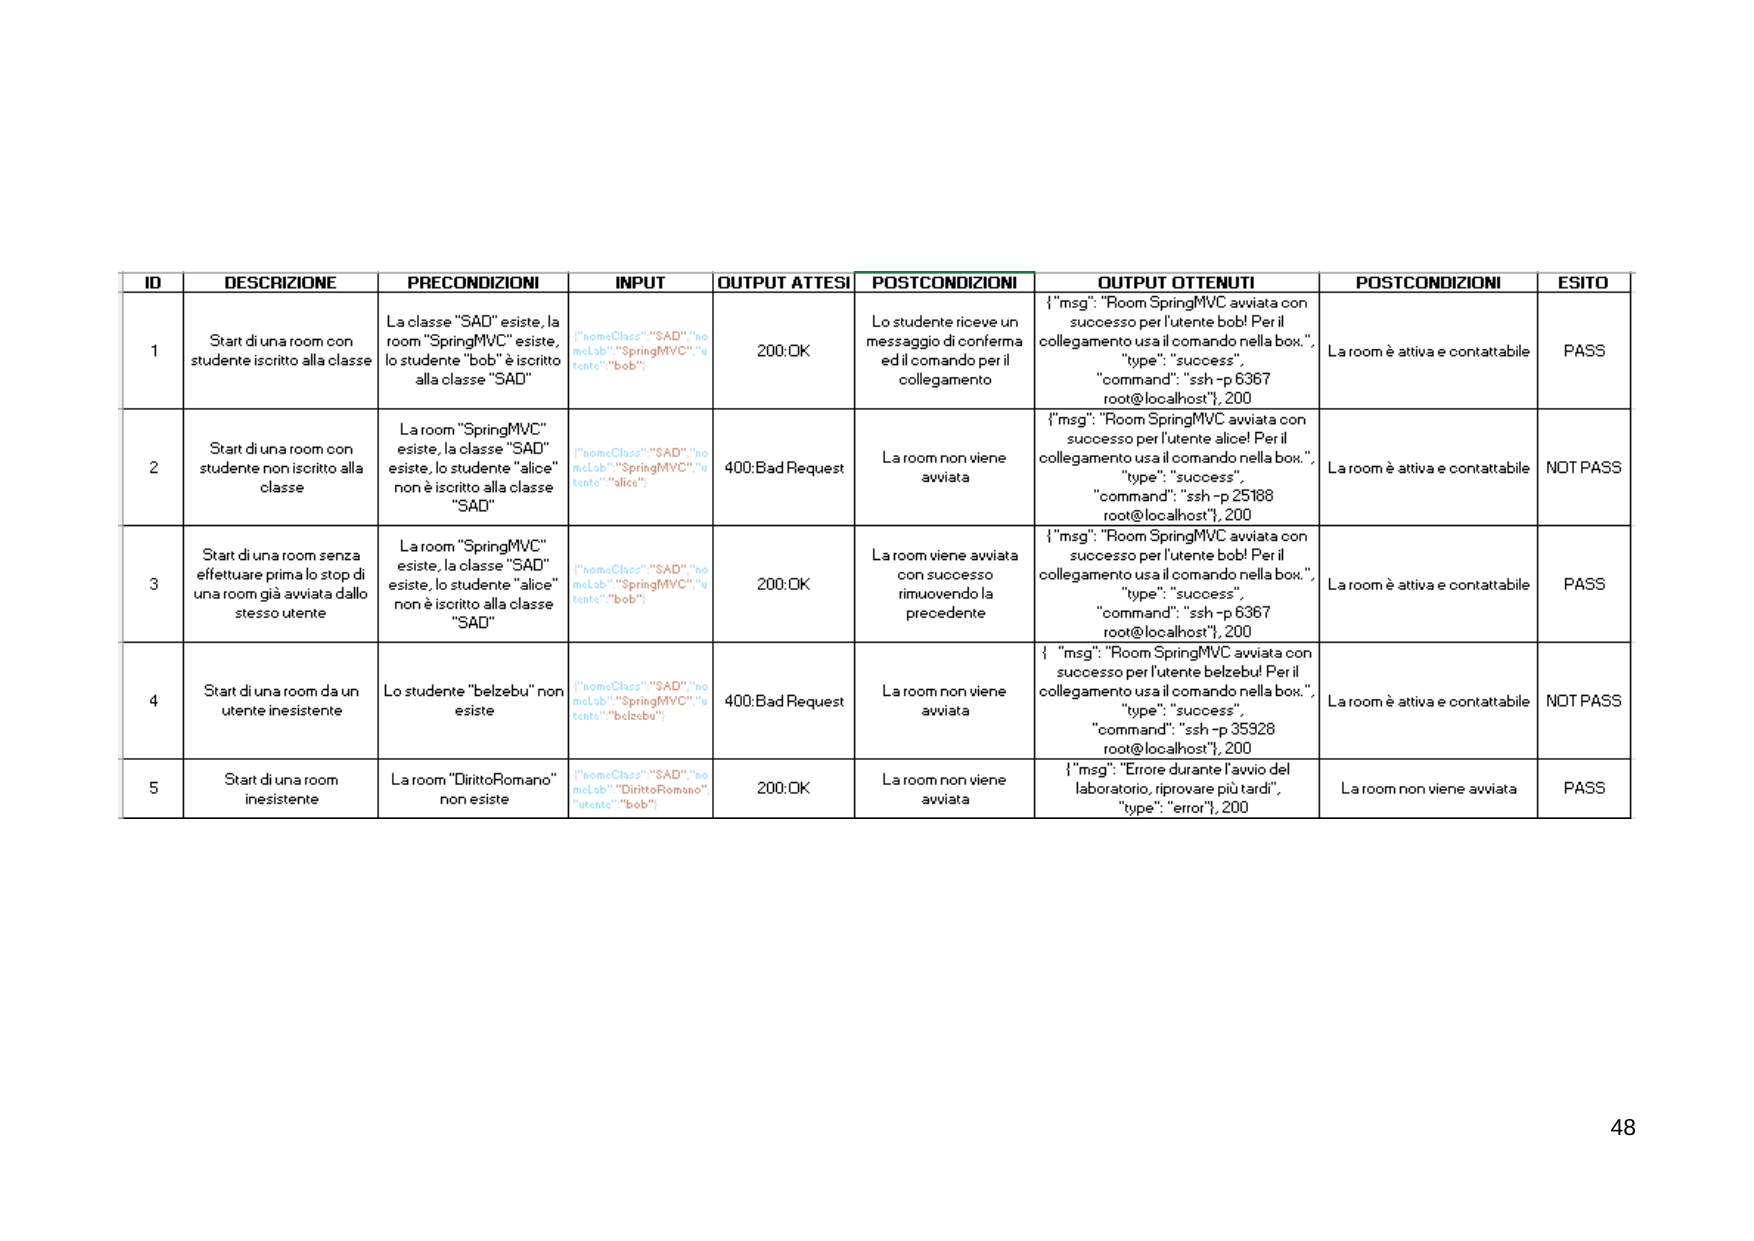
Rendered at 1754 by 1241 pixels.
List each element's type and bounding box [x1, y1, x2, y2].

picture [118, 271, 1636, 819]
